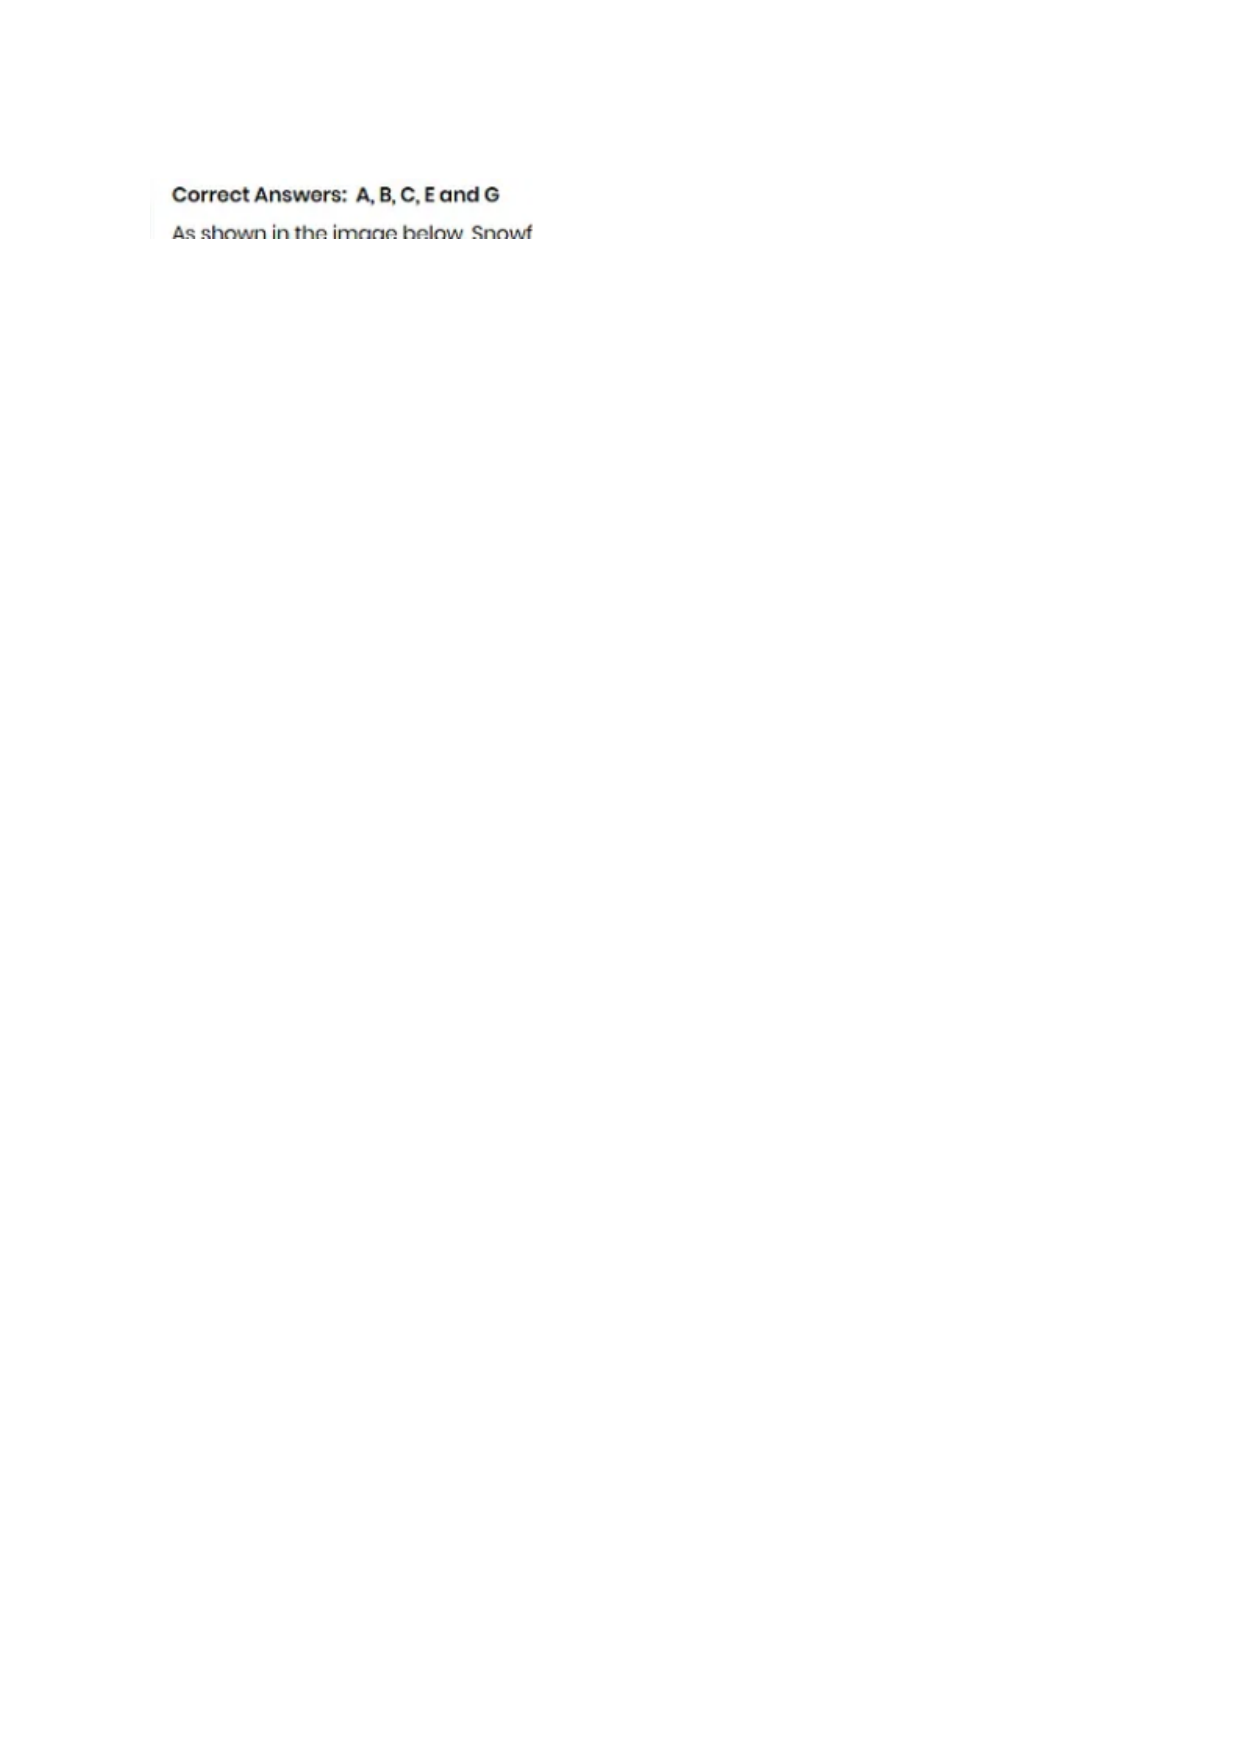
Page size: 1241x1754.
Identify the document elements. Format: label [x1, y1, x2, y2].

picture [150, 150, 533, 239]
